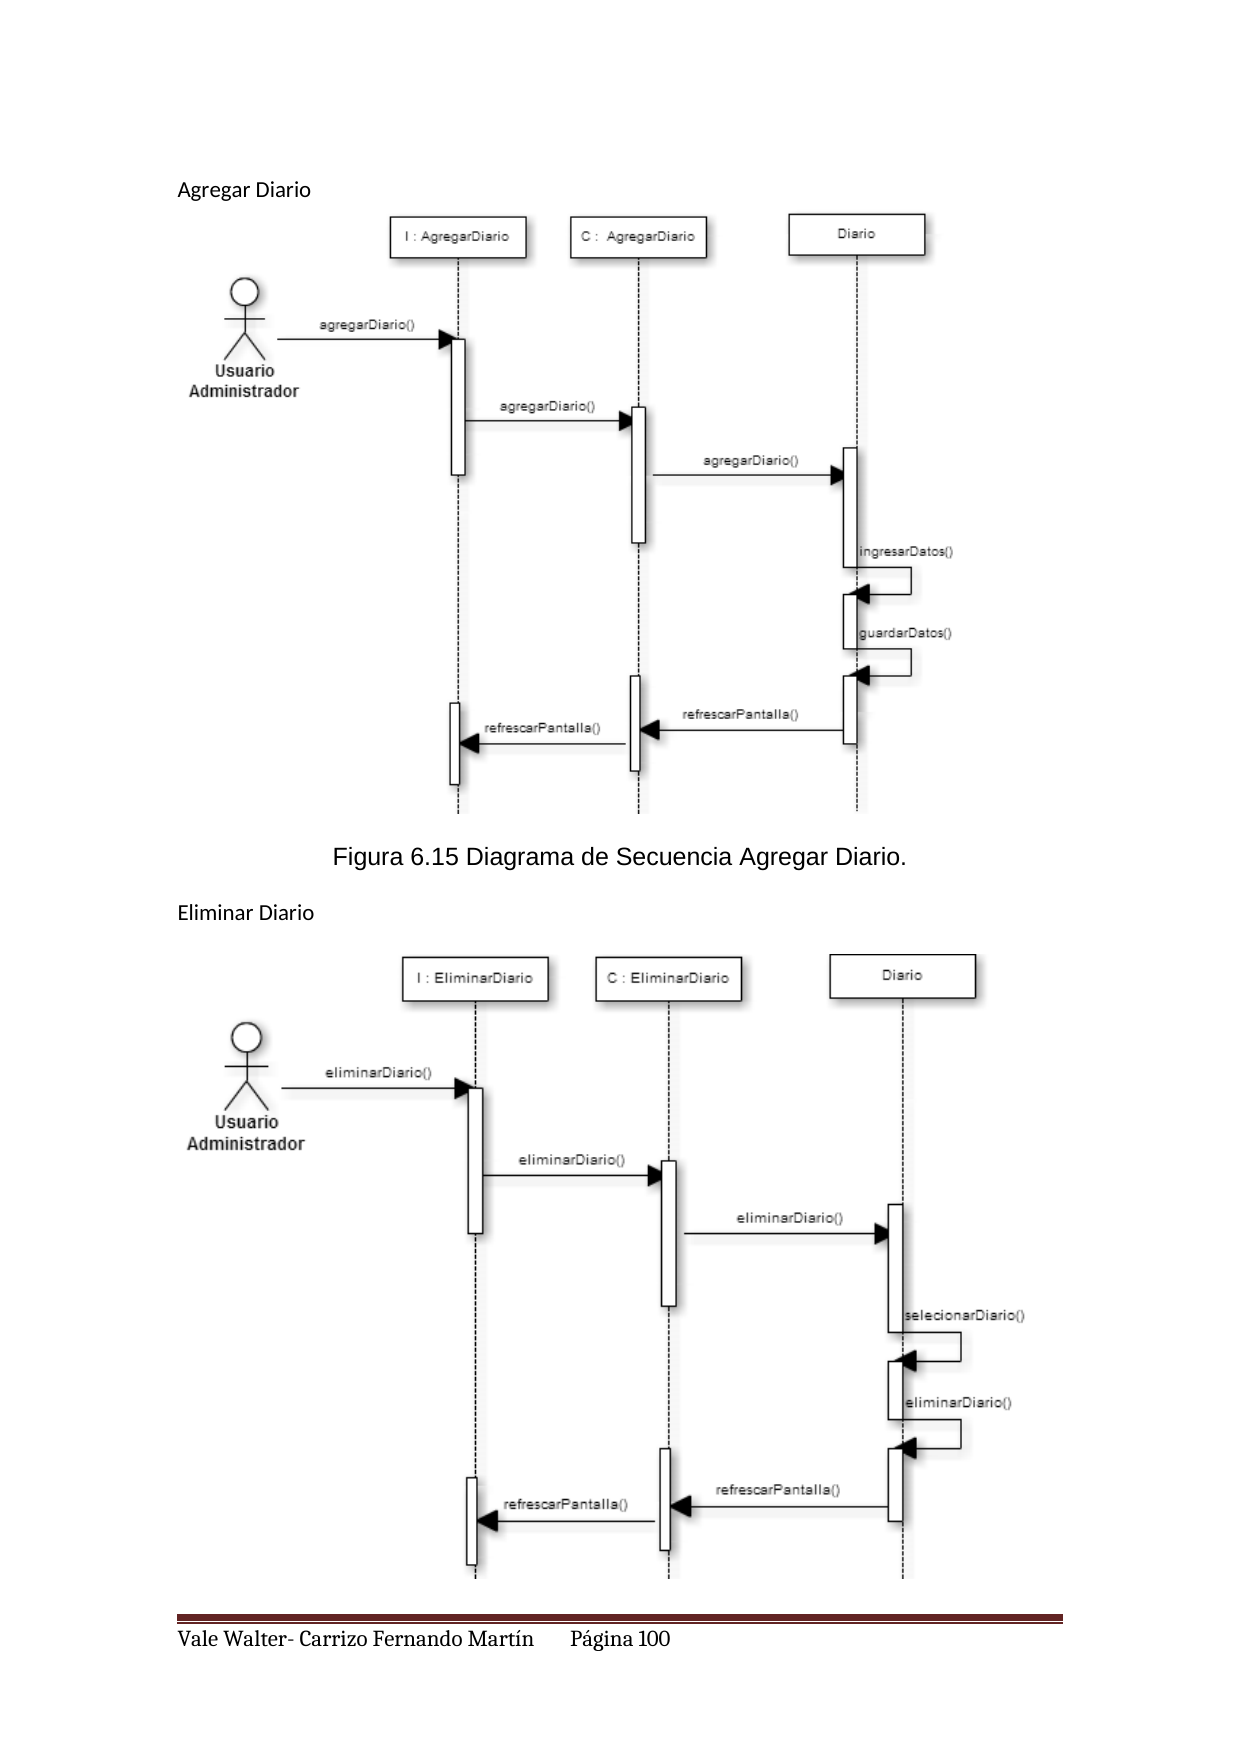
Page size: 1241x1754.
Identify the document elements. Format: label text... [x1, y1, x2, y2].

text Agregar Diario [177, 176, 1063, 204]
text Eliminar Diario [177, 898, 1063, 926]
picture [177, 203, 984, 814]
text Figura 6.15 Diagrama de Secuencia Agregar Diario. [177, 841, 1063, 870]
picture [177, 954, 1039, 1579]
